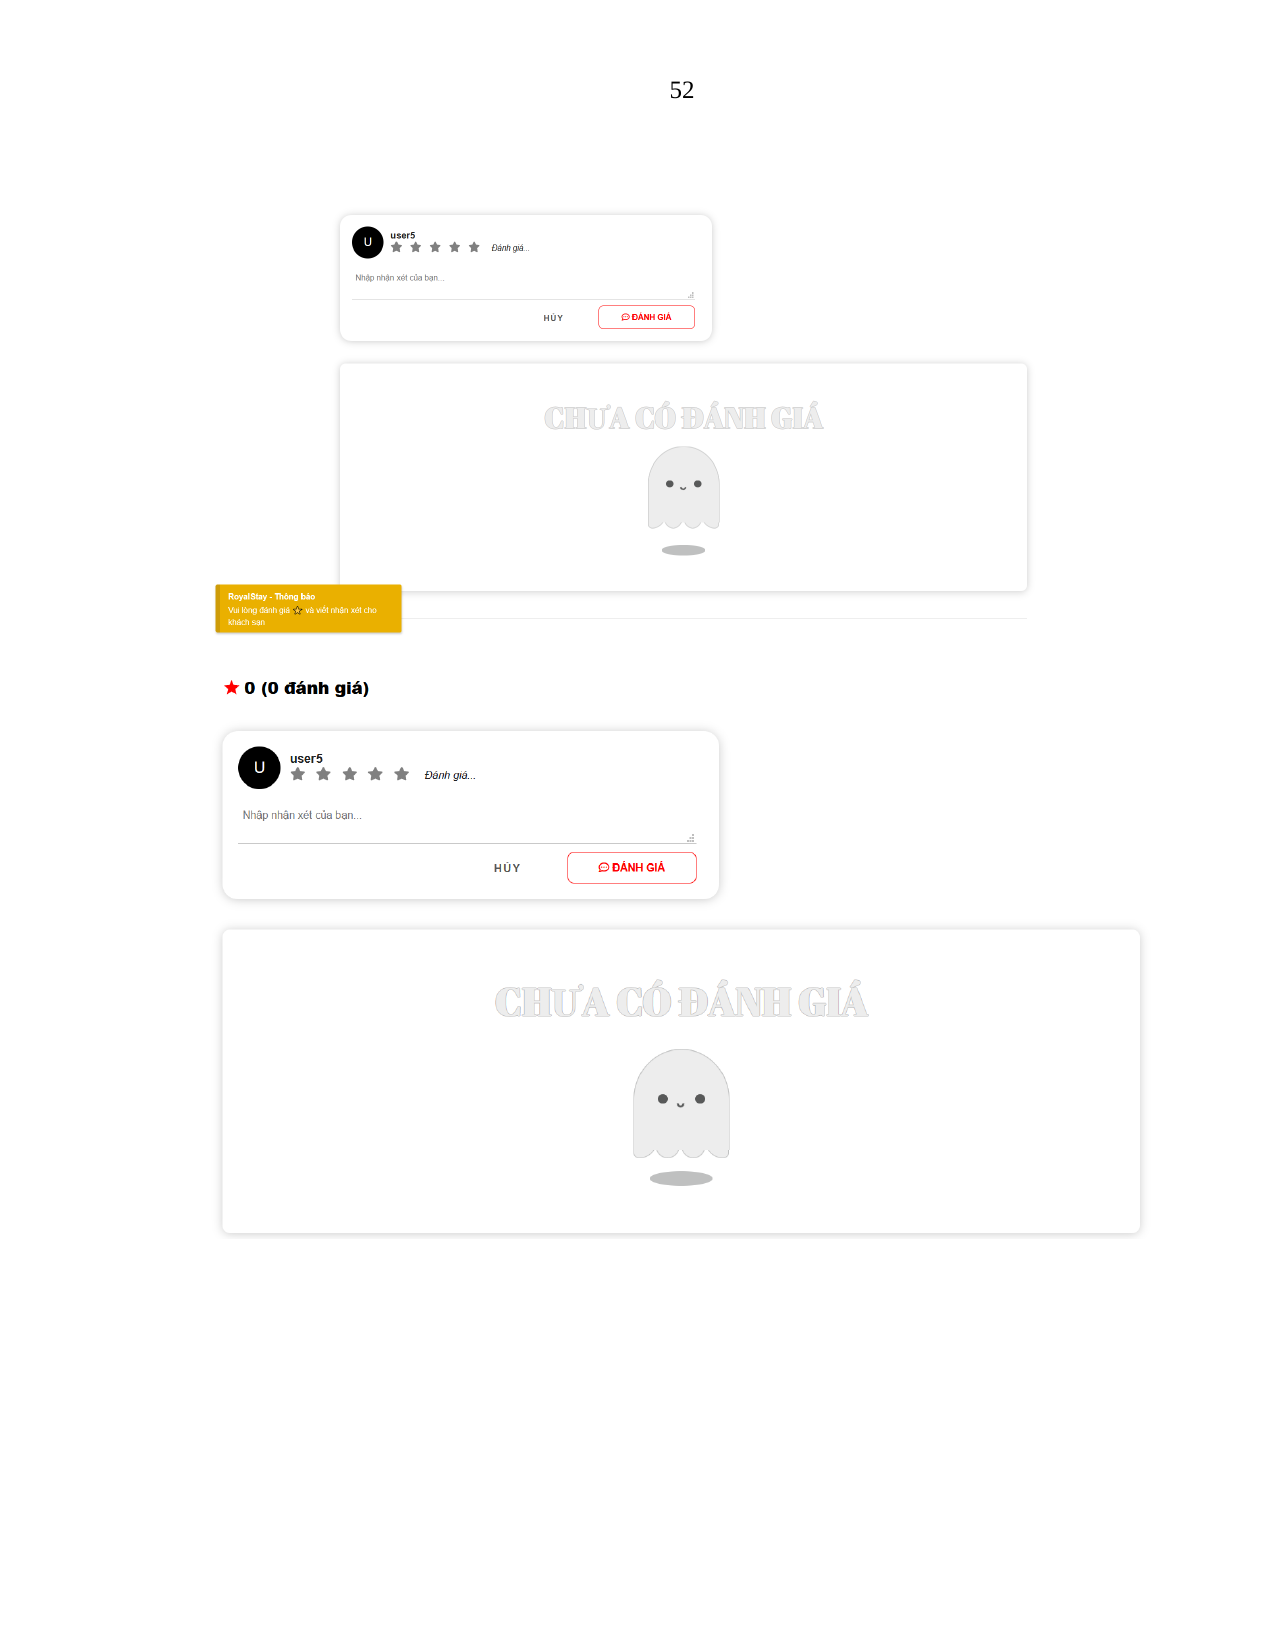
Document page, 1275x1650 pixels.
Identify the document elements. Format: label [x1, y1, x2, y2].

picture [206, 206, 1157, 636]
picture [206, 651, 1157, 1239]
